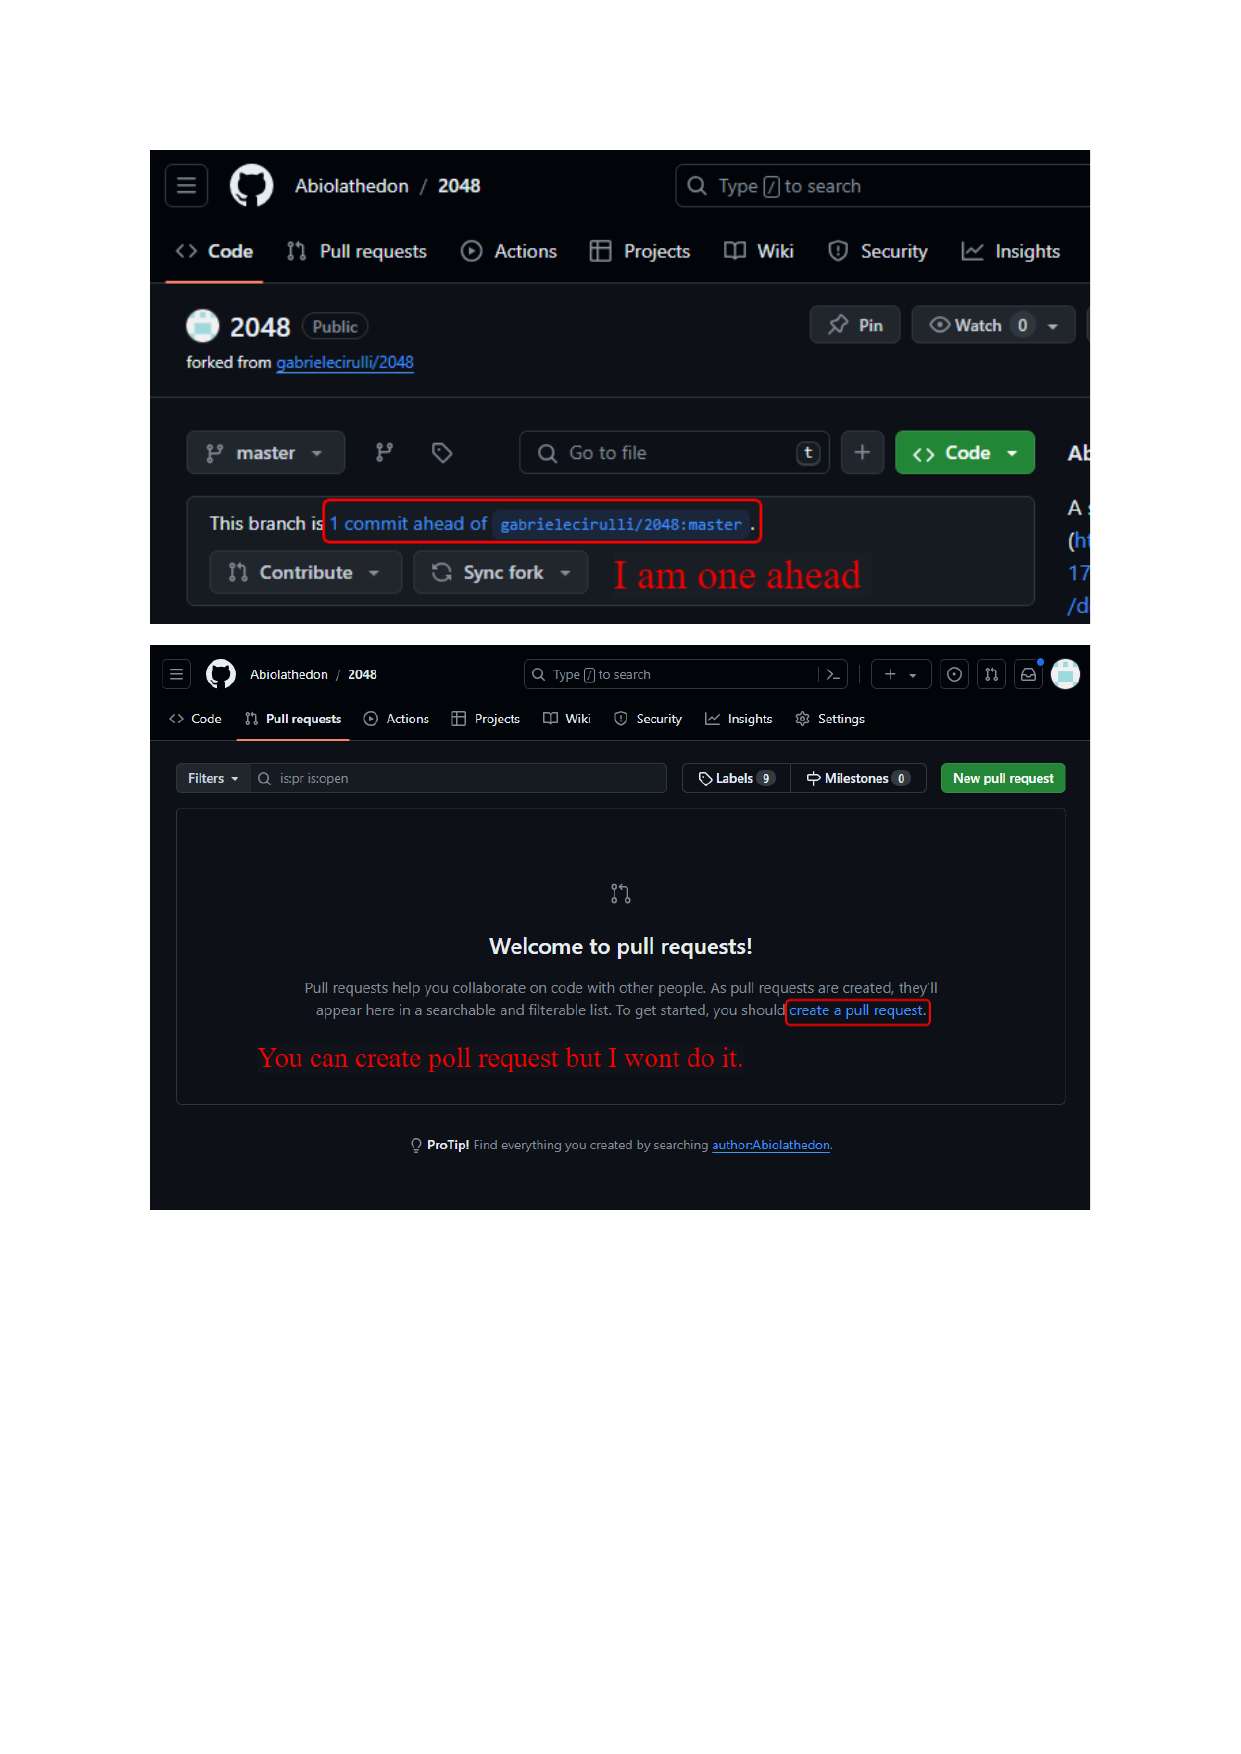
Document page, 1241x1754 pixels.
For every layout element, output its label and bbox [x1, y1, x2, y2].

picture [150, 645, 1091, 1210]
picture [150, 150, 1091, 624]
